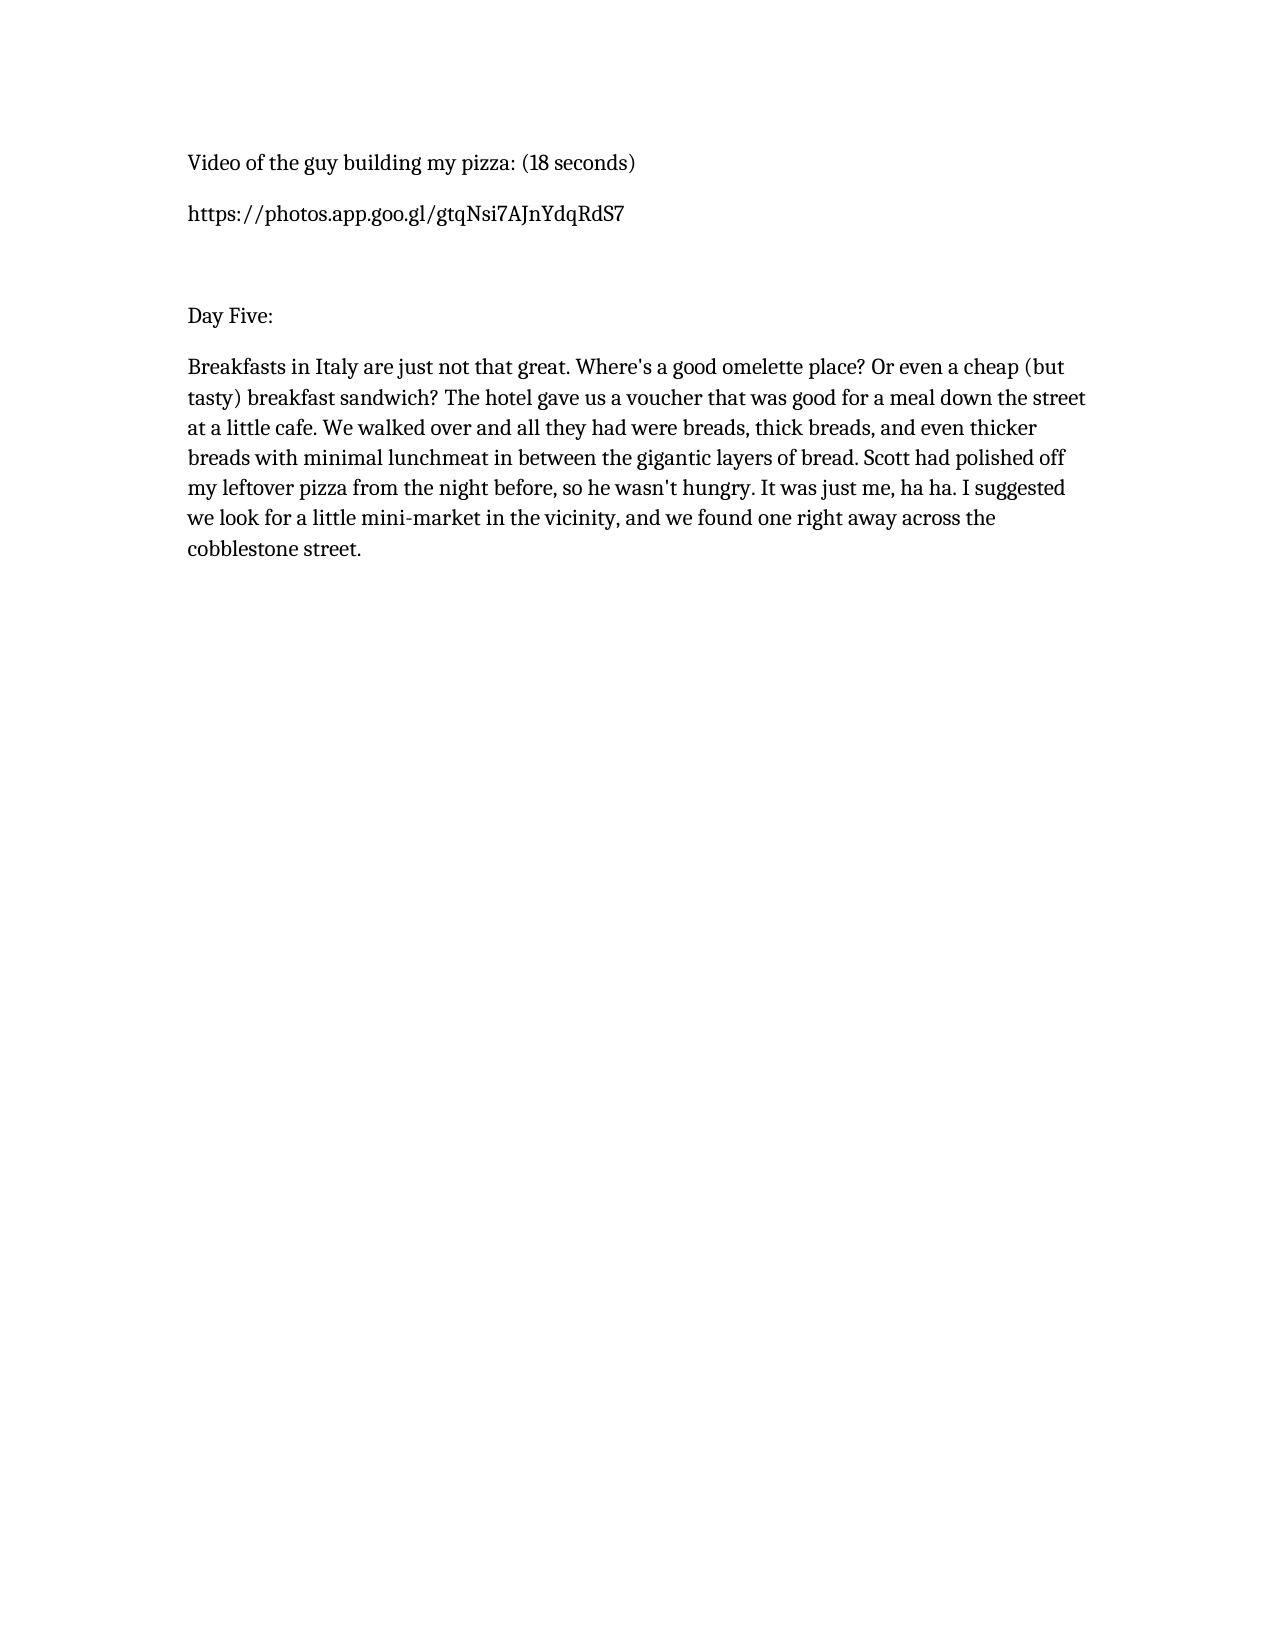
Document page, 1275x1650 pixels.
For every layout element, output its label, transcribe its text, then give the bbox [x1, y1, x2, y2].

text Video of the guy building my pizza: (18 seconds) [187, 150, 1087, 176]
text Breakfasts in Italy are just not that great. Where's a good omelette place? Or even a cheap (but tasty) breakfast sandwich? The hotel gave us a voucher that was good for a meal down the street at a little cafe. We walked over and all they had were breads, thick breads, and even thicker breads with minimal lunchmeat in between the gigantic layers of bread. Scott had polished off my leftover pizza from the night before, so he wasn't hungry. It was just me, ha ha. I suggested we look for a little mini-market in the vicinity, and we found one right away across the cobblestone street. [187, 354, 1087, 562]
text Day Five: [187, 303, 1087, 329]
text https://photos.app.goo.gl/gtqNsi7AJnYdqRdS7 [187, 201, 1087, 227]
